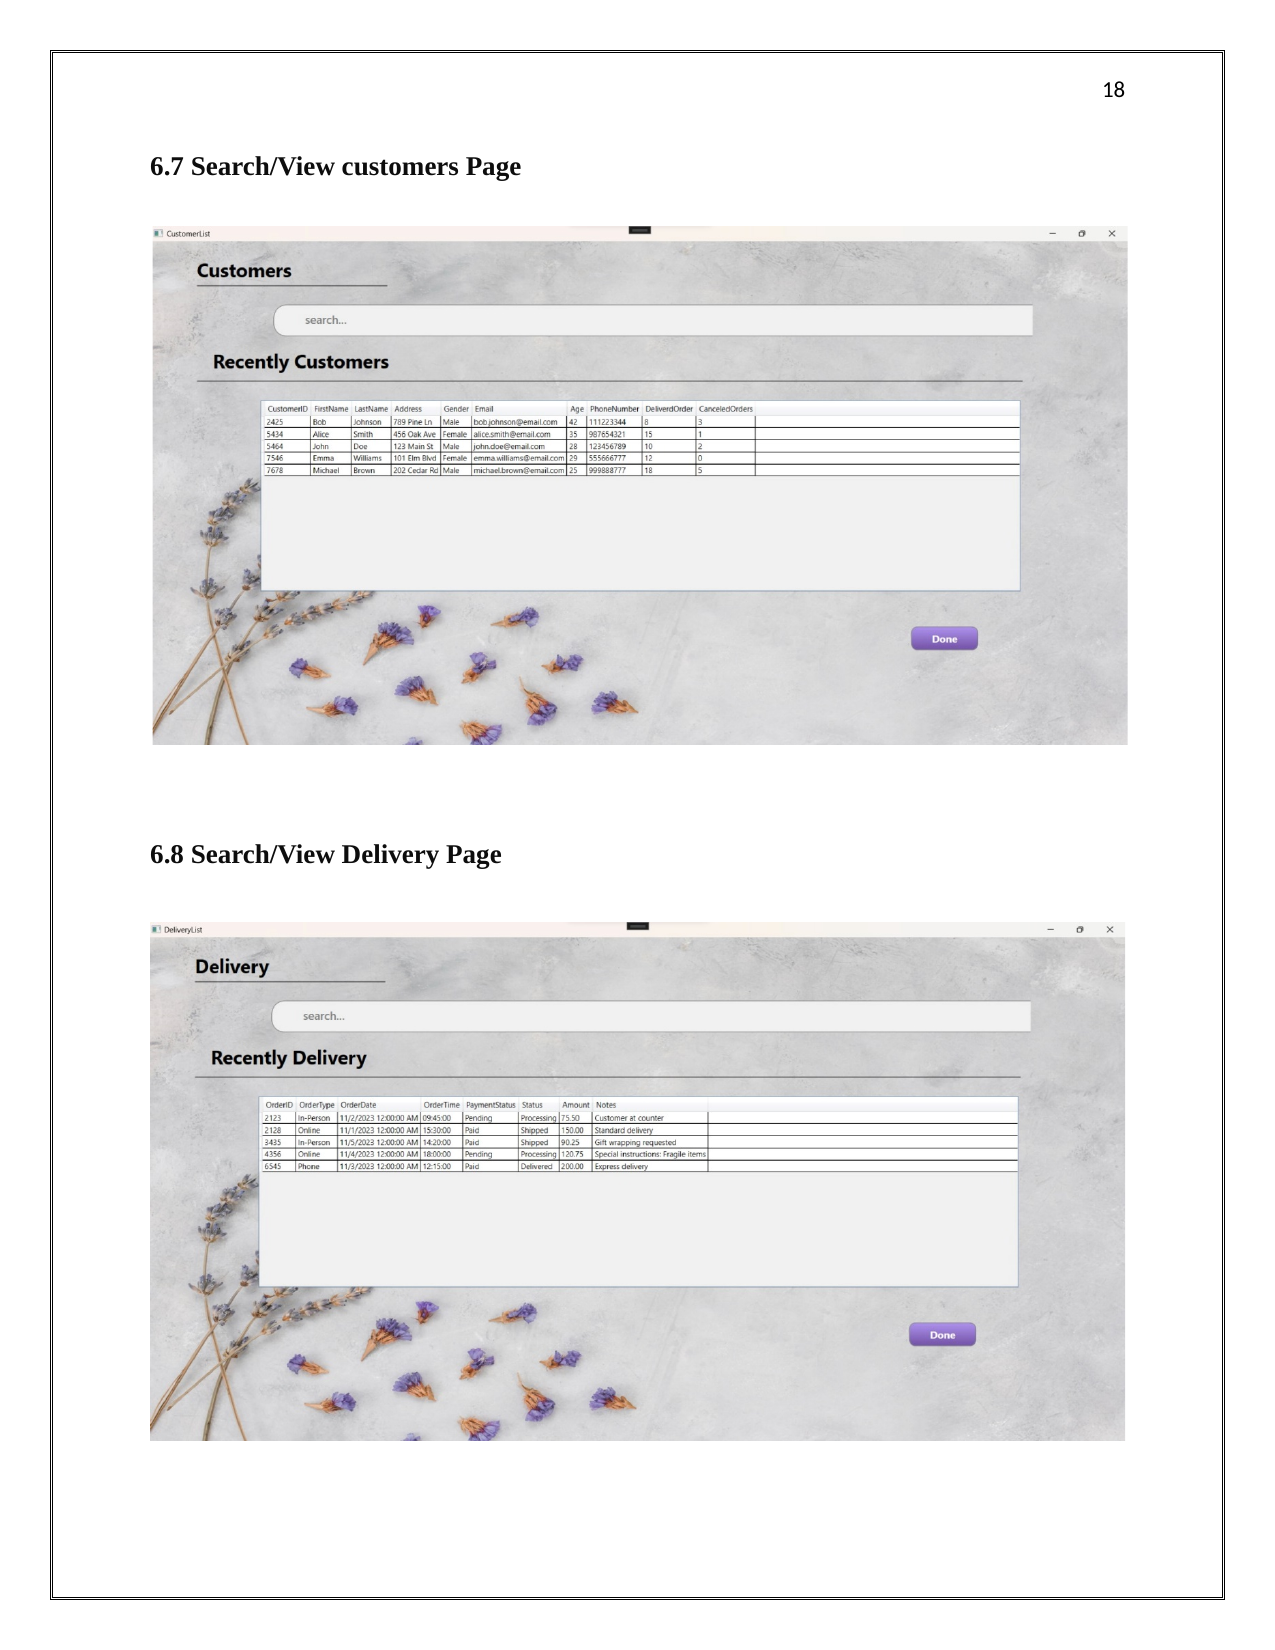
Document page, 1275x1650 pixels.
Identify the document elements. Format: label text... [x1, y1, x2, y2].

subtitle 6.7 Search/View customers Page [150, 150, 1125, 181]
picture [150, 922, 1125, 1441]
subtitle 6.8 Search/View Delivery Page [150, 838, 1125, 869]
picture [152, 226, 1128, 745]
